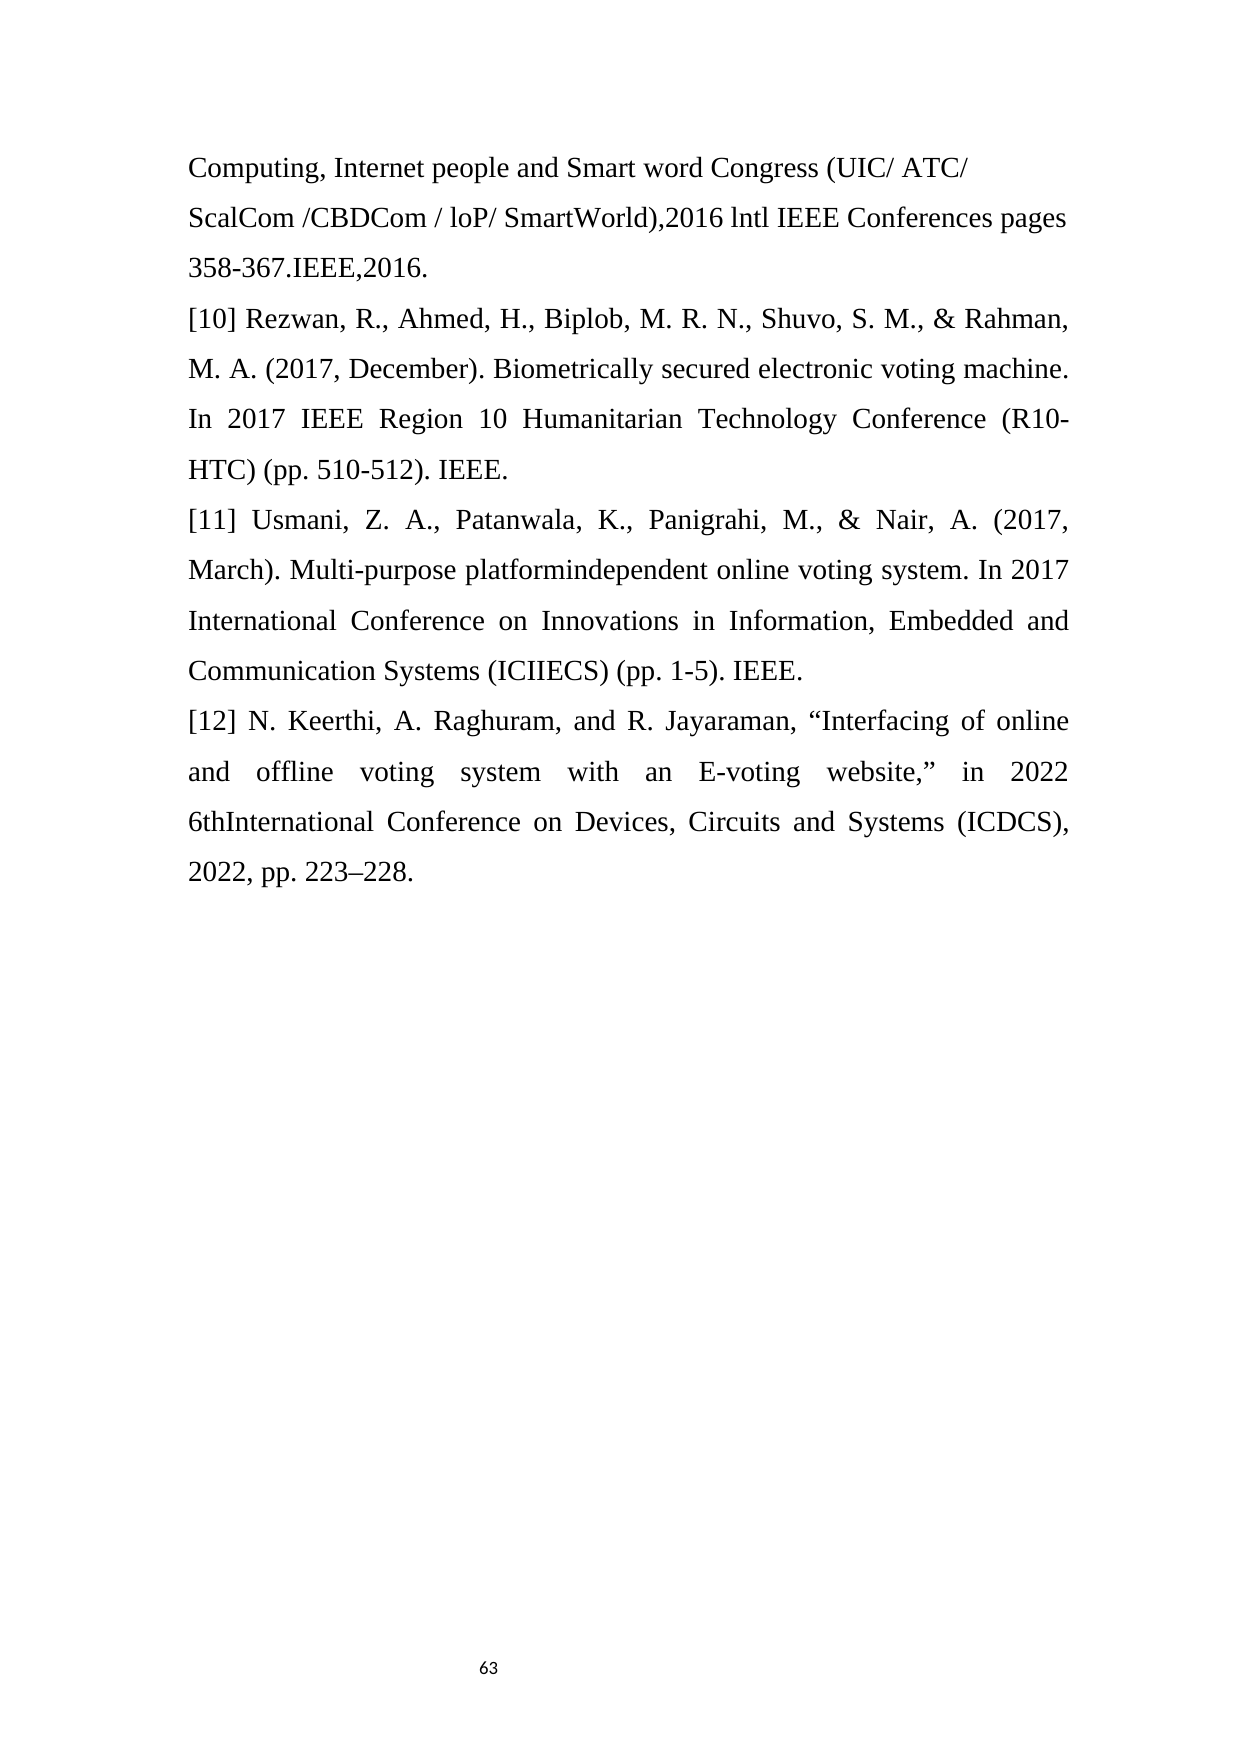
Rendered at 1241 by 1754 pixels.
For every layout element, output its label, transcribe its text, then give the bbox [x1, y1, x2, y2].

text [10] Rezwan, R., Ahmed, H., Biplob, M. R. N., Shuvo, S. M., & Rahman, M. A. (2017, December). Biometrically secured electronic voting machine. In 2017 IEEE Region 10 Humanitarian Technology Conference (R10-HTC) (pp. 510-512). IEEE. [188, 301, 1070, 485]
text [12] N. Keerthi, A. Raghuram, and R. Jayaraman, “Interfacing of online and offline voting system with an E-voting website,” in 2022 6thInternational Conference on Devices, Circuits and Systems (ICDCS), 2022, pp. 223–228. [188, 703, 1070, 888]
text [188, 150, 1070, 284]
text [11] Usmani, Z. A., Patanwala, K., Panigrahi, M., & Nair, A. (2017, March). Multi-purpose platformindependent online voting system. In 2017 International Conference on Innovations in Information, Embedded and Communication Systems (ICIIECS) (pp. 1-5). IEEE. [188, 502, 1070, 687]
